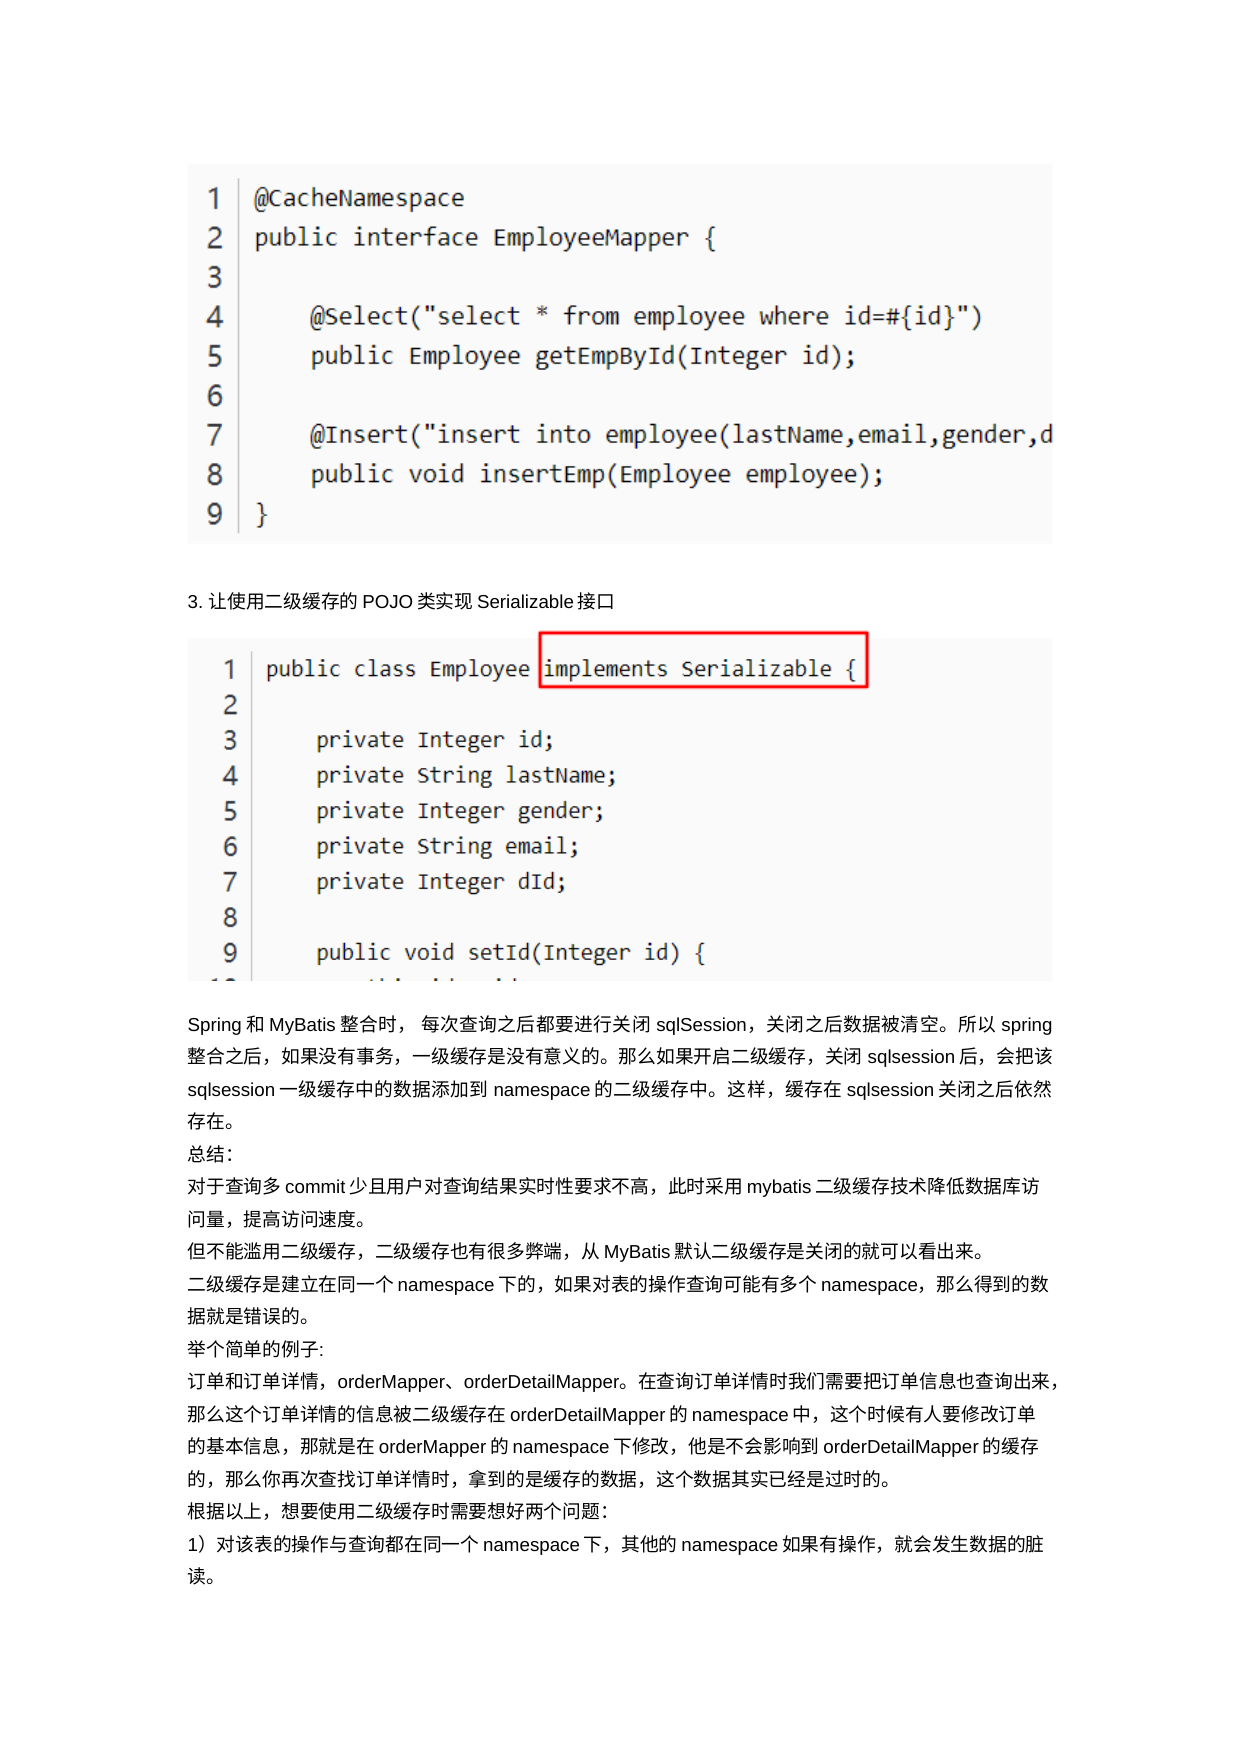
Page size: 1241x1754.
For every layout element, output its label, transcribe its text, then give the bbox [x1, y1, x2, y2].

text 二级缓存是建立在同一个namespace下的，如果对表的操作查询可能有多个namespace，那么得到的数据就是错误的。 [187, 1267, 1053, 1332]
picture [187, 617, 1053, 981]
text 但不能滥用二级缓存，二级缓存也有很多弊端，从MyBatis默认二级缓存是关闭的就可以看出来。 [187, 1234, 1053, 1267]
text 3. 让使用二级缓存的POJO类实现Serializable接口 [187, 584, 1053, 617]
text 1）对该表的操作与查询都在同一个namespace下，其他的namespace如果有操作，就会发生数据的脏读。 [187, 1527, 1053, 1592]
text 举个简单的例子: [187, 1332, 1053, 1364]
text 订单和订单详情，orderMapper、orderDetailMapper。在查询订单详情时我们需要把订单信息也查询出来，那么这个订单详情的信息被二级缓存在orderDetailMapper的namespace中，这个时候有人要修改订单的基本信息，那就是在orderMapper的namespace下修改，他是不会影响到orderDetailMapper的缓存的，那么你再次查找订单详情时，拿到的是缓存的数据，这个数据其实已经是过时的。 [187, 1364, 1053, 1494]
picture [187, 162, 1053, 576]
text 对于查询多commit少且用户对查询结果实时性要求不高，此时采用mybatis二级缓存技术降低数据库访问量，提高访问速度。 [187, 1169, 1053, 1234]
text 总结： [187, 1137, 1053, 1169]
text Spring和MyBatis整合时， 每次查询之后都要进行关闭sqlSession，关闭之后数据被清空。所以spring整合之后，如果没有事务，一级缓存是没有意义的。那么如果开启二级缓存，关闭sqlsession后，会把该sqlsession一级缓存中的数据添加到namespace的二级缓存中。这样，缓存在sqlsession关闭之后依然存在。 [187, 1007, 1053, 1137]
text 根据以上，想要使用二级缓存时需要想好两个问题： [187, 1494, 1053, 1527]
